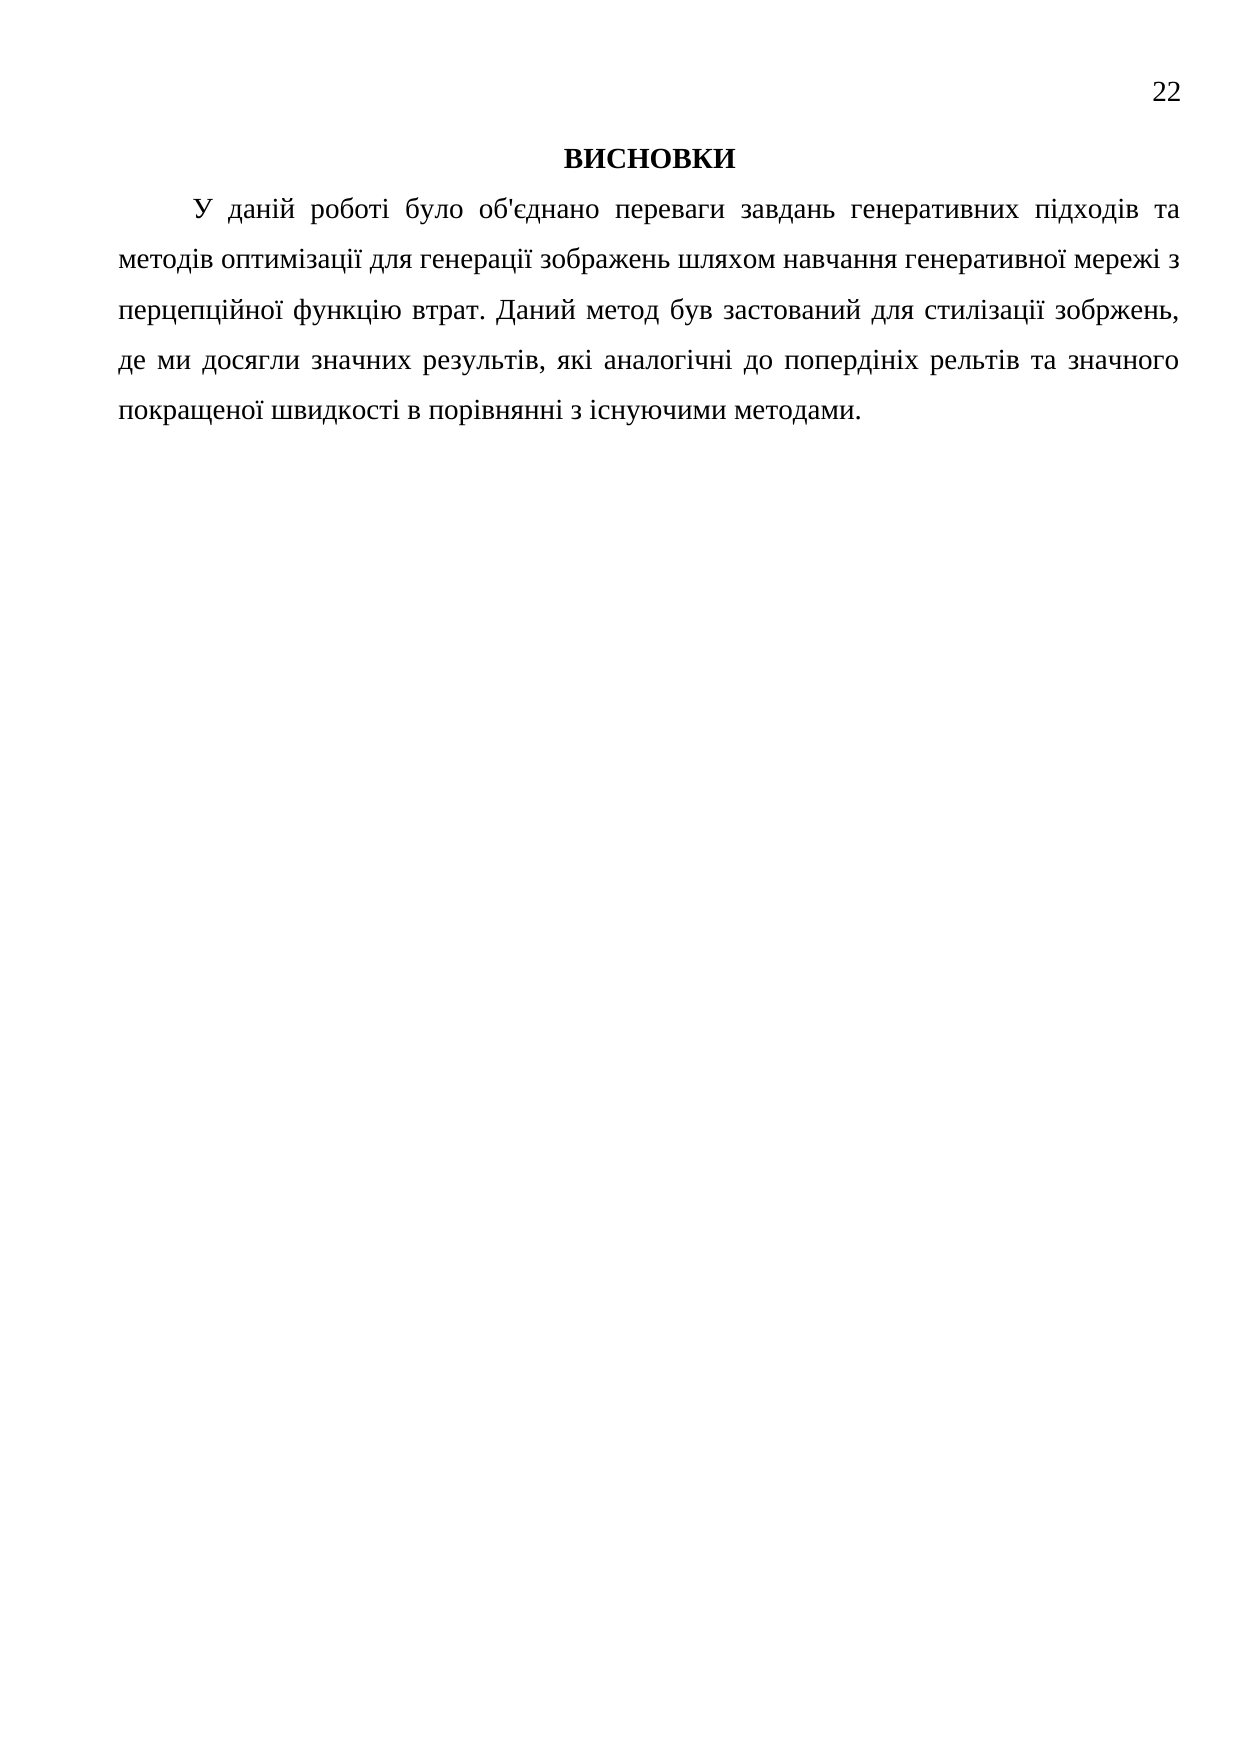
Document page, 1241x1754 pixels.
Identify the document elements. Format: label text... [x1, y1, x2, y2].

text У даній роботі було об'єднано переваги завдань генеративних підходів та методів оптимізації для генерації зображень шляхом навчання генеративної мережі з перцепційної функцію втрат. Даний метод був застований для стилізації зобржень, де ми досягли значних результів, які аналогічні до попердініх рельтів та значного покращеної швидкості в порівнянні з існуючими методами. [118, 191, 1181, 426]
text Висновки [118, 141, 1181, 174]
